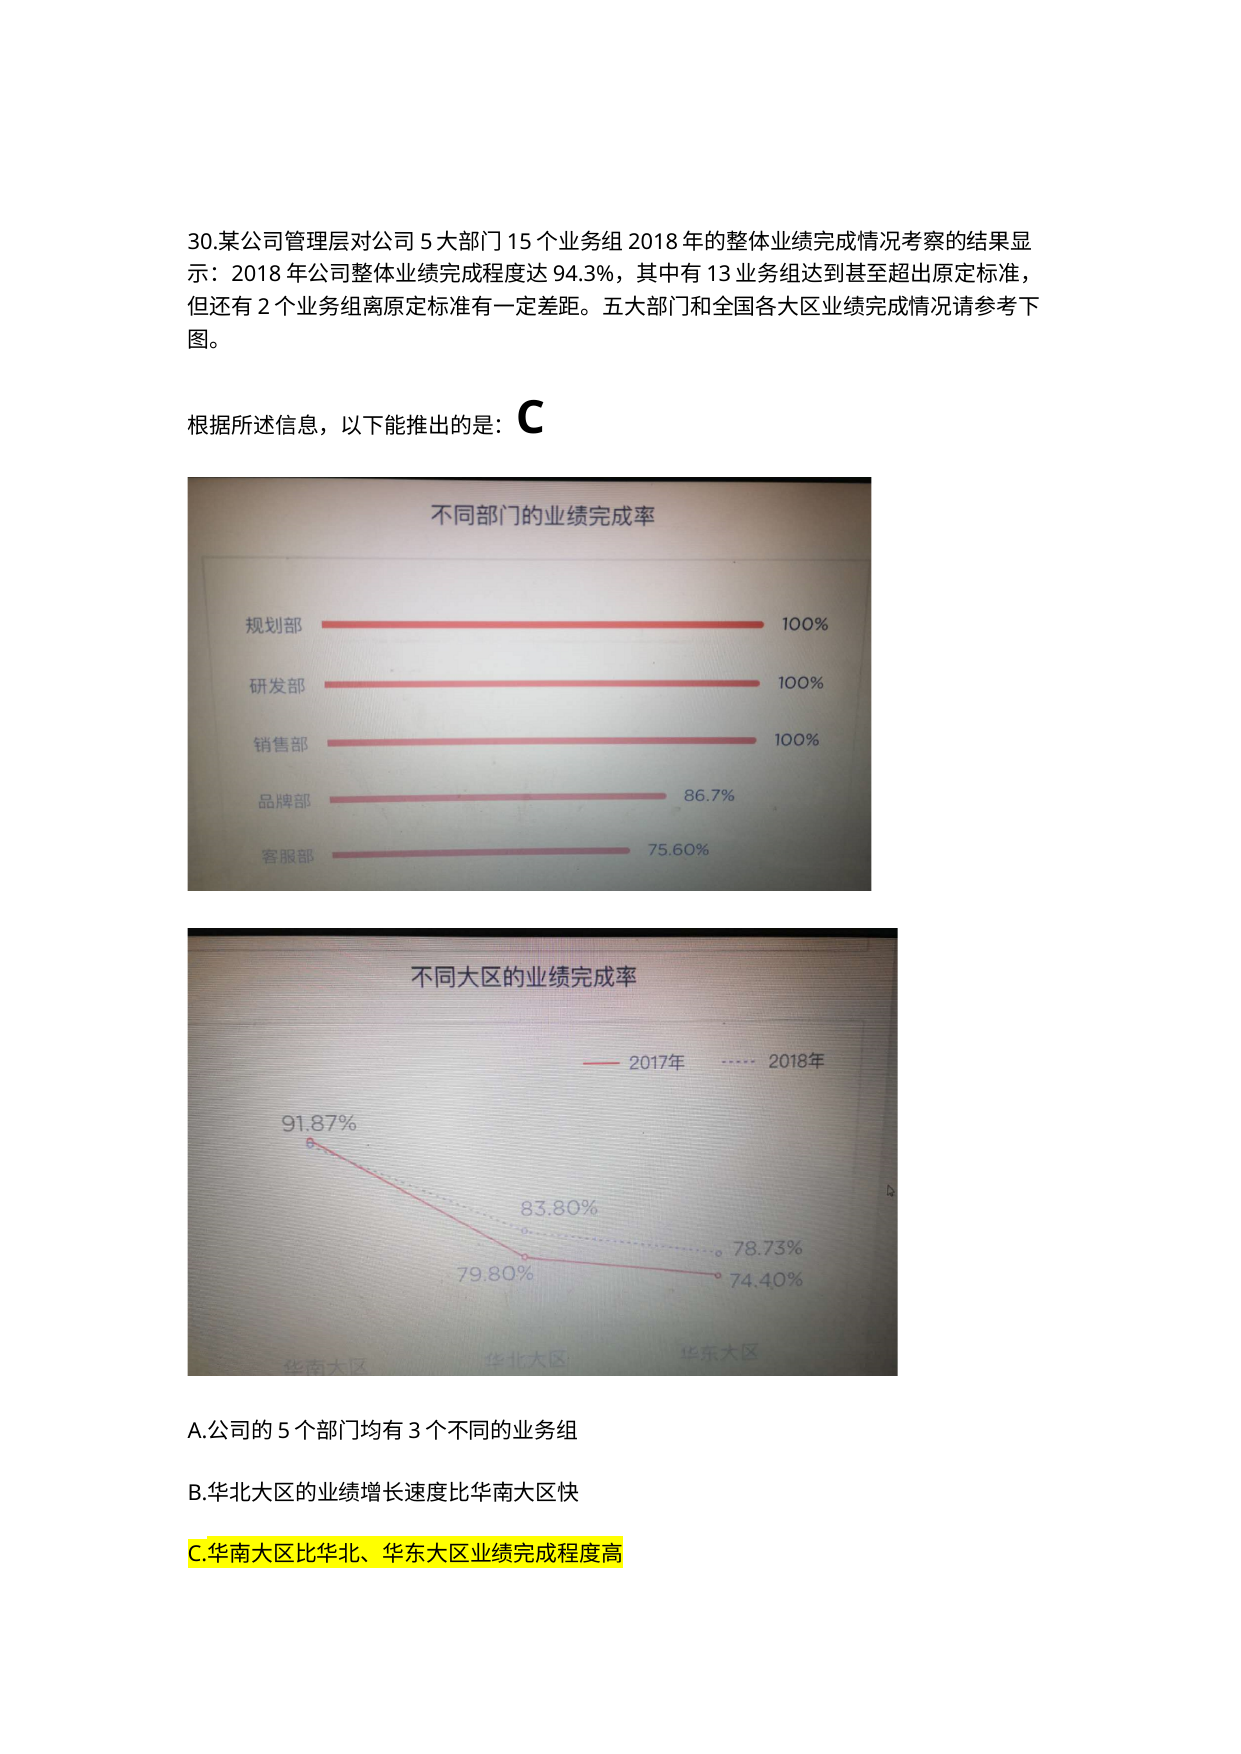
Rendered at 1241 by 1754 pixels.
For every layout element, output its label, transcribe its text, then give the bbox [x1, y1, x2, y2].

text 30.某公司管理层对公司5大部门15个业务组2018年的整体业绩完成情况考察的结果显示：2018年公司整体业绩完成程度达94.3%，其中有13业务组达到甚至超出原定标准，但还有2个业务组离原定标准有一定差距。五大部门和全国各大区业绩完成情况请参考下图。 [187, 224, 1053, 354]
picture [187, 928, 898, 1376]
picture [187, 477, 872, 891]
text C.华南大区比华北、华东大区业绩完成程度高 [187, 1536, 1053, 1569]
text 根据所述信息，以下能推出的是：C [187, 383, 1053, 448]
text A.公司的5个部门均有3个不同的业务组 [187, 1413, 1053, 1445]
text B.华北大区的业绩增长速度比华南大区快 [187, 1474, 1053, 1507]
